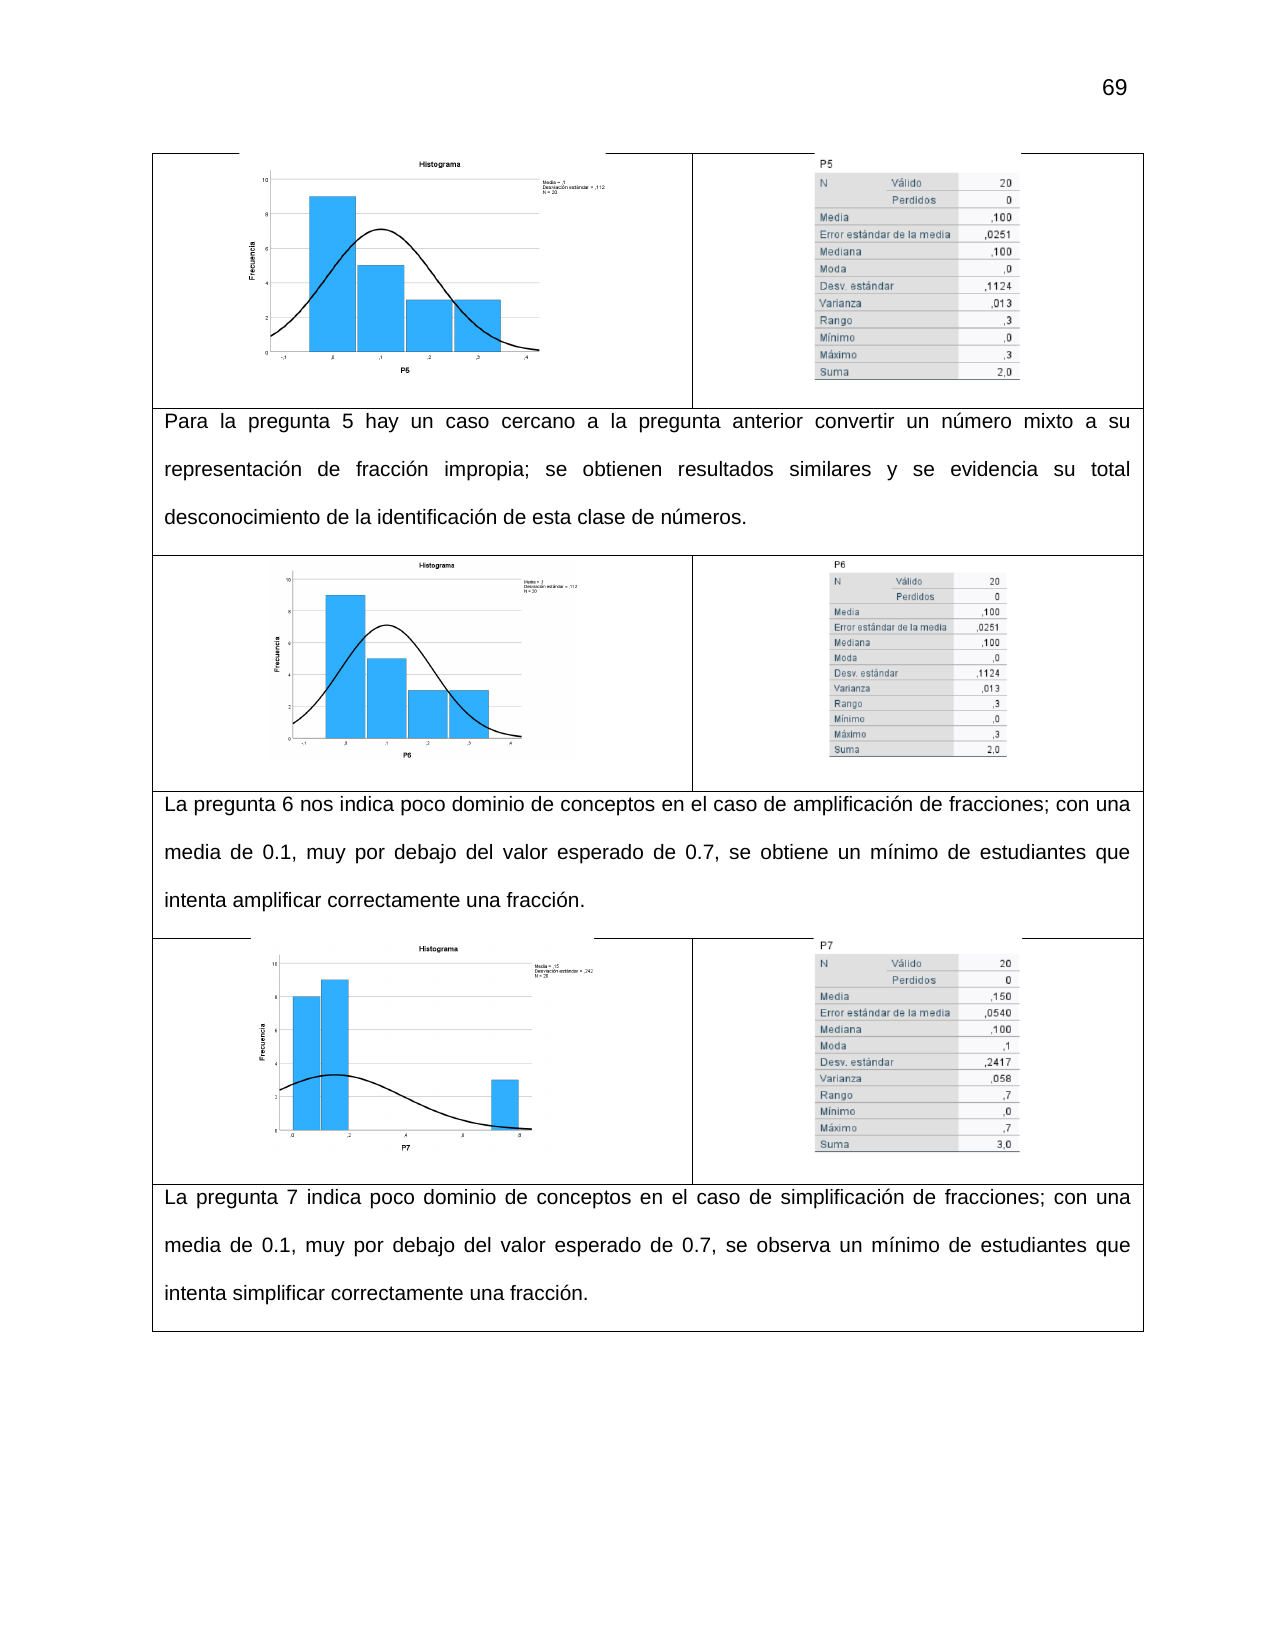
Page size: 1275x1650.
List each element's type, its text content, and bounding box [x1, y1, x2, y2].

table_cell La pregunta 6 nos indica poco dominio de conceptos en el caso de amplificación de fracciones; con una media de 0.1, muy por debajo del valor esperado de 0.7, se obtiene un mínimo de estudiantes que intenta amplificar correctamente una fracción. [153, 792, 1143, 938]
picture [813, 938, 1023, 1153]
table_cell [153, 939, 692, 1184]
table_cell [693, 154, 1143, 408]
picture [825, 556, 1011, 758]
table_cell [153, 556, 692, 791]
picture [266, 556, 579, 765]
table_cell [153, 154, 692, 408]
picture [239, 153, 606, 381]
picture [250, 938, 595, 1158]
table_cell Para la pregunta 5 hay un caso cercano a la pregunta anterior convertir un número mixto a su representación de fracción impropia; se obtienen resultados similares y se evidencia su total desconocimiento de la identificación de esta clase de números. [153, 409, 1143, 555]
table_cell La pregunta 7 indica poco dominio de conceptos en el caso de simplificación de fracciones; con una media de 0.1, muy por debajo del valor esperado de 0.7, se observa un mínimo de estudiantes que intenta simplificar correctamente una fracción. [153, 1185, 1143, 1331]
table_cell [693, 939, 1143, 1184]
picture [814, 153, 1022, 382]
table_cell [693, 556, 1143, 791]
